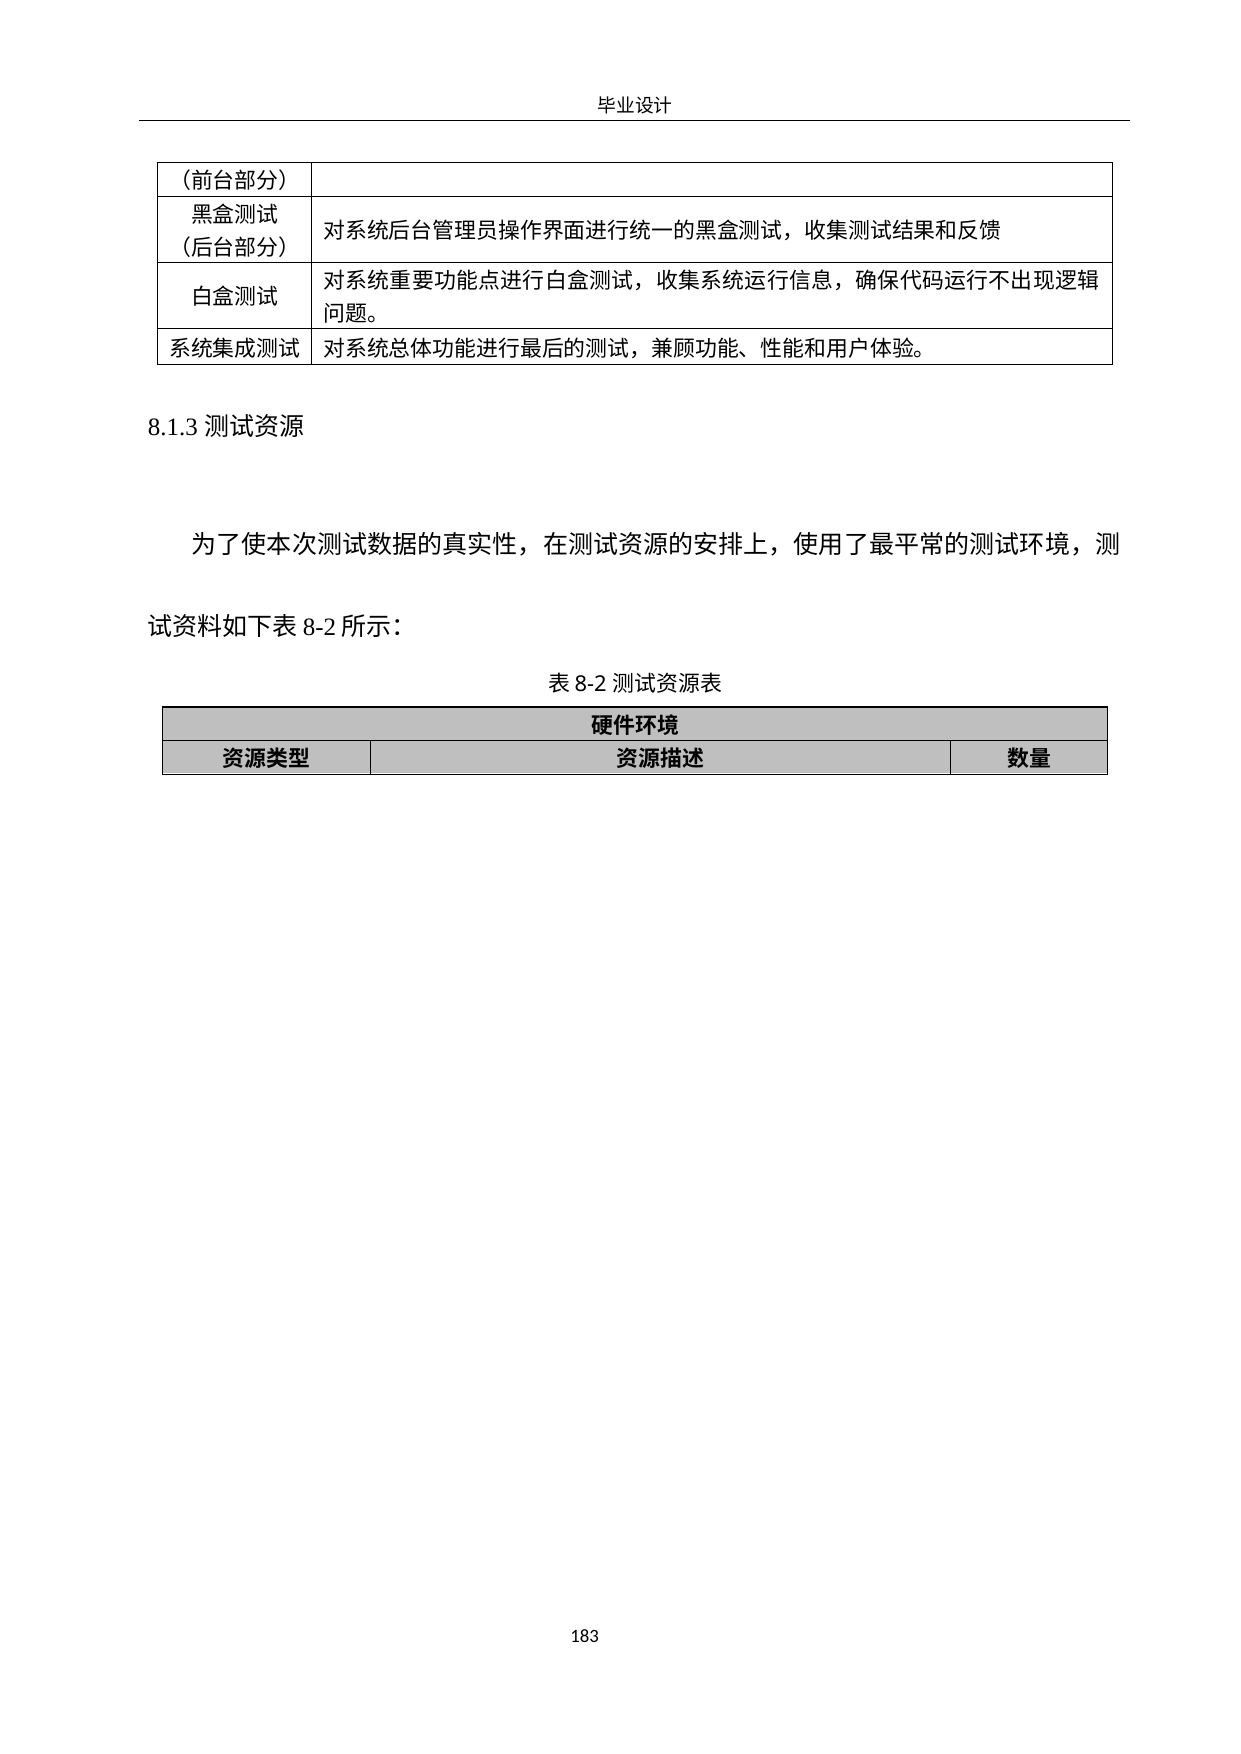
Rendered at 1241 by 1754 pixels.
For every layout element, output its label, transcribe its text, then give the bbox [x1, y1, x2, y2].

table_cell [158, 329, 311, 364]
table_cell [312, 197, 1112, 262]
text 表8-2 测试资源表 [148, 666, 1122, 698]
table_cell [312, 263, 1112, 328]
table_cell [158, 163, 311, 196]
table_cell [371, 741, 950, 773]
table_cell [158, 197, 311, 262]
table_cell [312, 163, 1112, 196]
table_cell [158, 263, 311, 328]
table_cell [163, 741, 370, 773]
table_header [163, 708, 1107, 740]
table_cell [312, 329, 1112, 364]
subtitle 8.1.3 测试资源 [148, 392, 1122, 457]
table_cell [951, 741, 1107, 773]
text 为了使本次测试数据的真实性，在测试资源的安排上，使用了最平常的测试环境，测试资料如下表8-2所示： [148, 511, 1122, 657]
